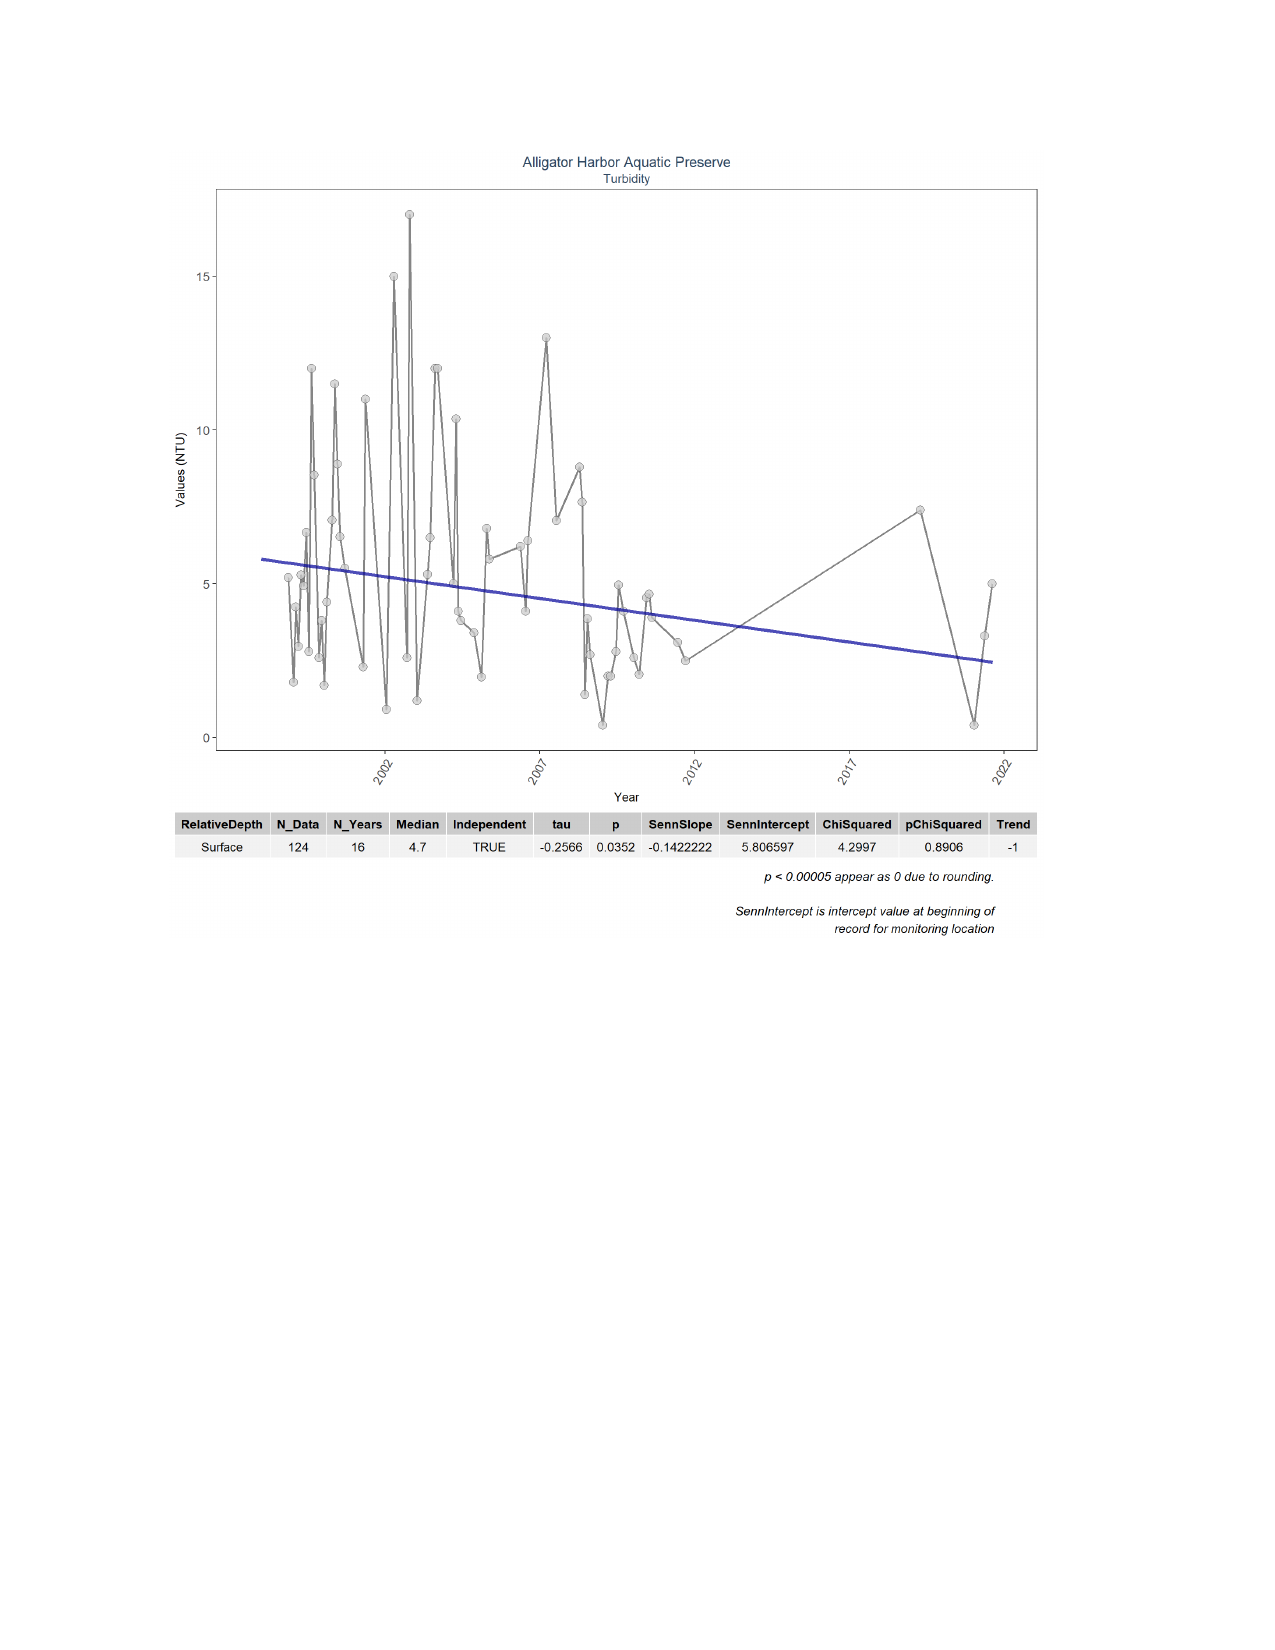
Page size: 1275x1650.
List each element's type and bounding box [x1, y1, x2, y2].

picture [168, 150, 1044, 938]
